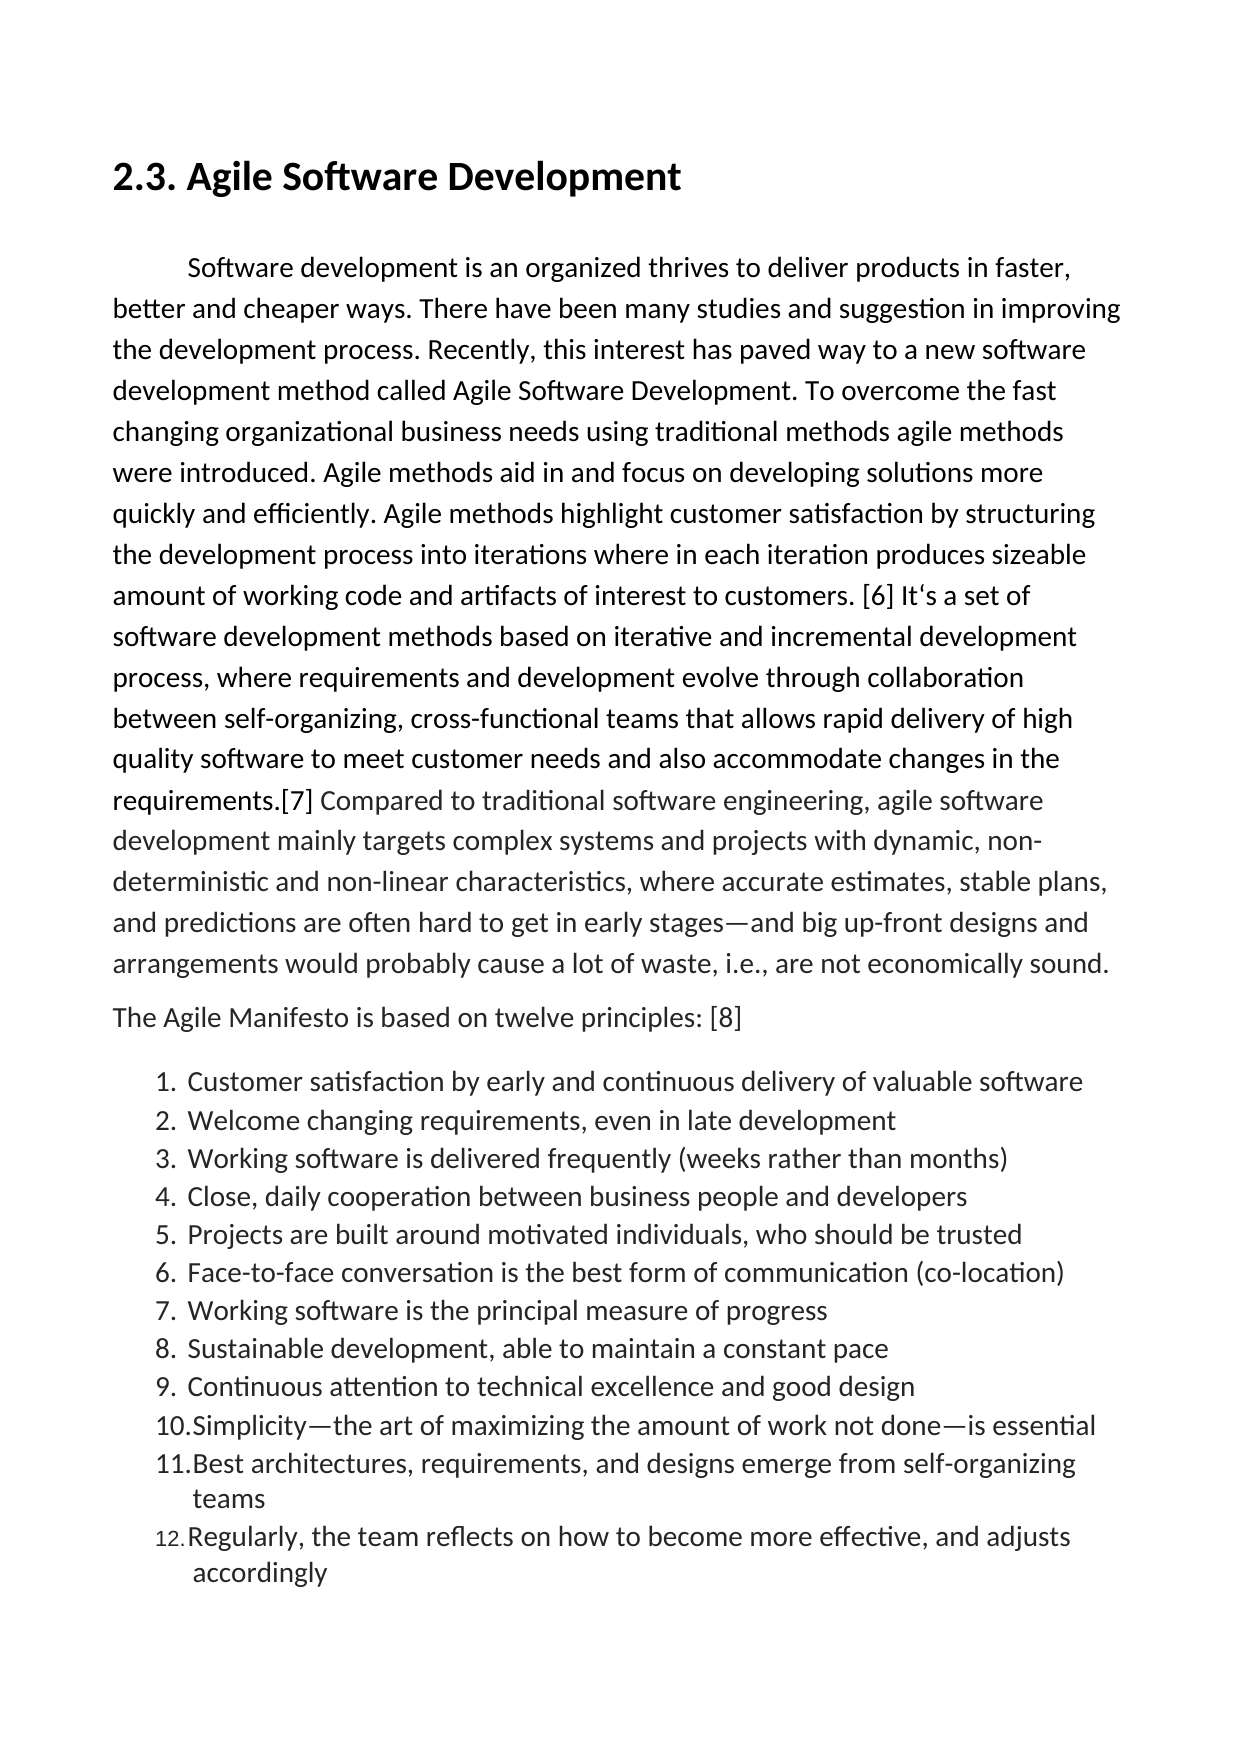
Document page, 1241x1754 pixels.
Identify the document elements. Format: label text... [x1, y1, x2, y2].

list Projects are built around motivated individuals, who should be trusted [155, 1216, 1128, 1252]
text The Agile Manifesto is based on twelve principles: [8] [112, 999, 1128, 1034]
list Close, daily cooperation between business people and developers [155, 1178, 1128, 1213]
list Working software is the principal measure of progress [155, 1292, 1128, 1328]
text 2.3. Agile Software Development [112, 150, 1128, 201]
list Working software is delivered frequently (weeks rather than months) [155, 1140, 1128, 1175]
list Best architectures, requirements, and designs emerge from self-organizing teams [155, 1445, 1128, 1516]
list Regularly, the team reflects on how to become more effective, and adjusts accordingly [155, 1518, 1128, 1590]
text Software development is an organized thrives to deliver products in faster, better and cheaper ways. There have been many studies and suggestion in improving the development process. Recently, this interest has paved way to a new software development method called Agile Software Development. To overcome the fast changing organizational business needs using traditional methods agile methods were introduced. Agile methods aid in and focus on developing solutions more quickly and efficiently. Agile methods highlight customer satisfaction by structuring the development process into iterations where in each iteration produces sizeable amount of working code and artifacts of interest to customers. [6] It‘s a set of software development methods based on iterative and incremental development process, where requirements and development evolve through collaboration between self-organizing, cross-functional teams that allows rapid delivery of high quality software to meet customer needs and also accommodate changes in the requirements.[7] Compared to traditional software engineering, agile software development mainly targets complex systems and projects with dynamic, non-deterministic and non-linear characteristics, where accurate estimates, stable plans, and predictions are often hard to get in early stages—and big up-front designs and arrangements would probably cause a lot of waste, i.e., are not economically sound. [112, 249, 1128, 981]
list Simplicity—the art of maximizing the amount of work not done—is essential [155, 1407, 1128, 1442]
list Customer satisfaction by early and continuous delivery of valuable software [155, 1063, 1128, 1099]
list Face-to-face conversation is the best form of communication (co-location) [155, 1254, 1128, 1290]
list Sustainable development, able to maintain a constant pace [155, 1330, 1128, 1366]
list Welcome changing requirements, even in late development [155, 1102, 1128, 1137]
list Continuous attention to technical excellence and good design [155, 1368, 1128, 1404]
